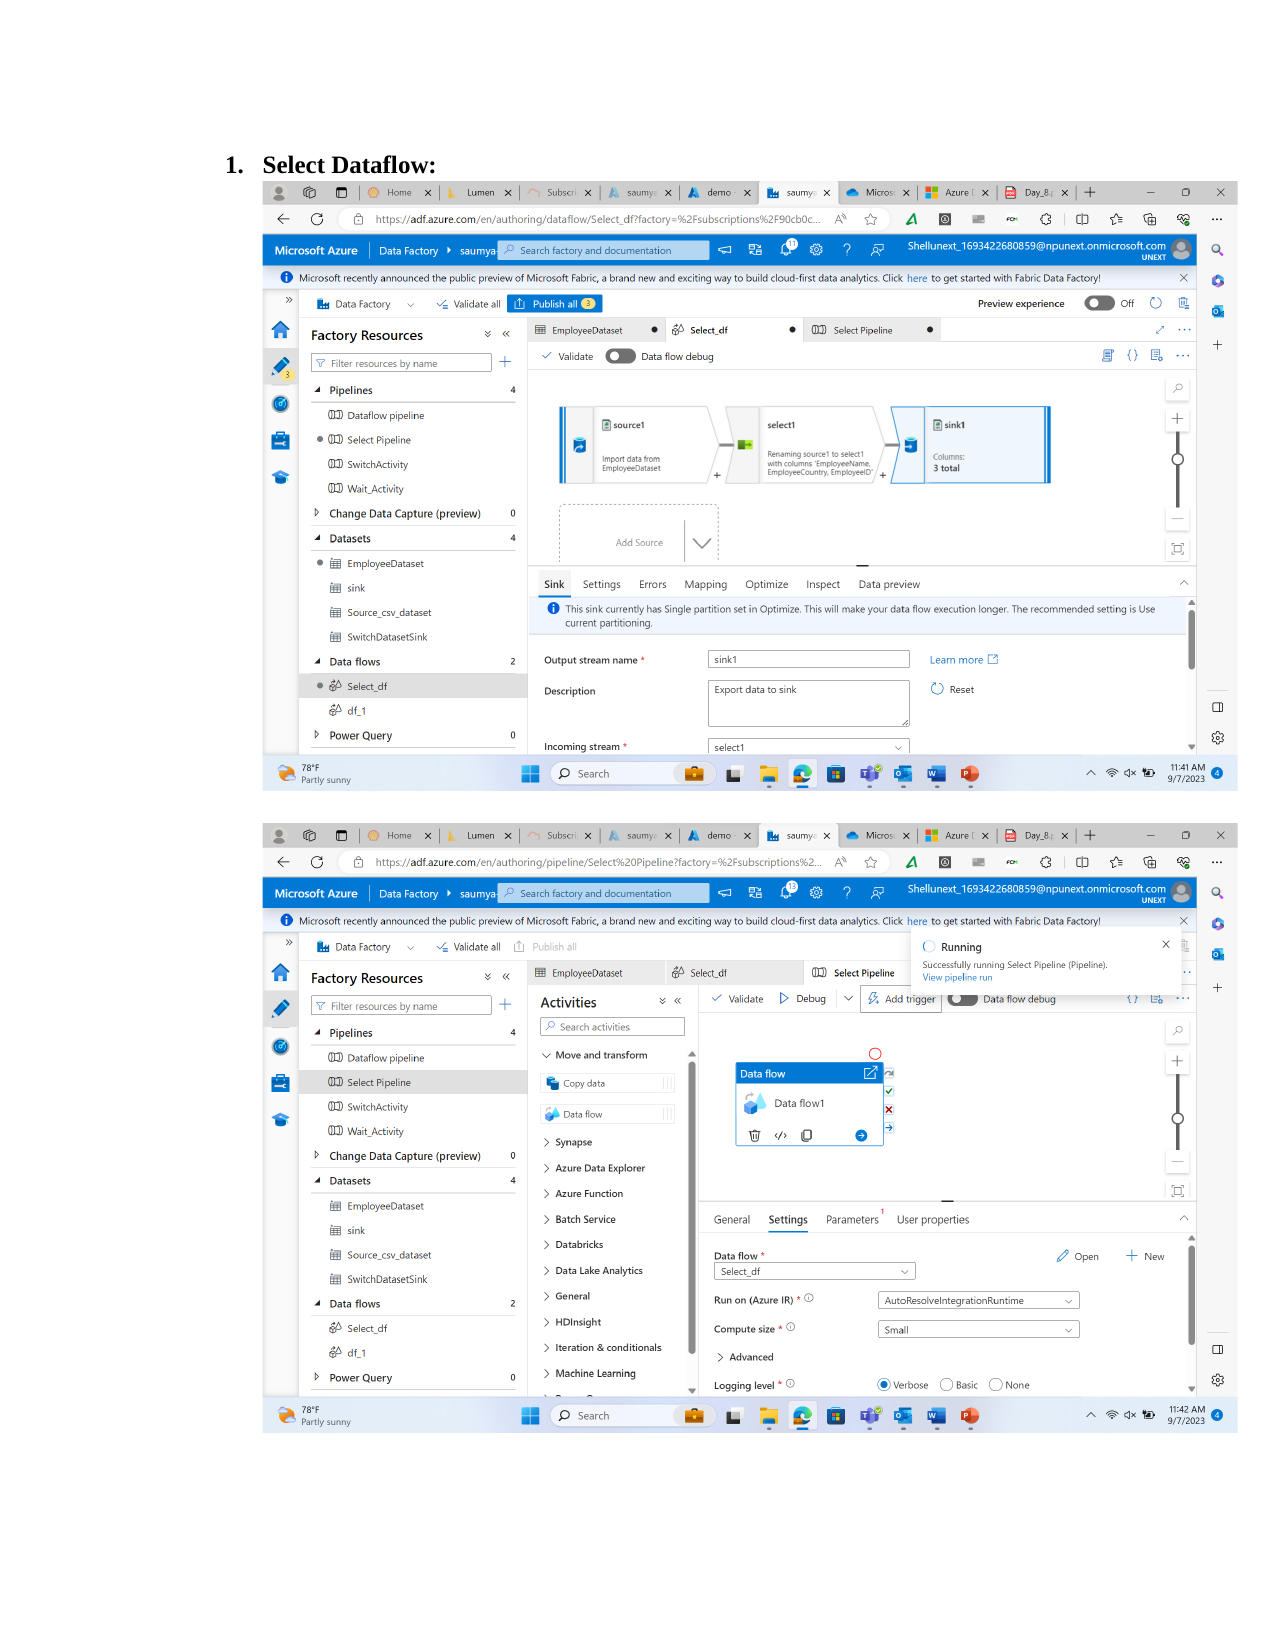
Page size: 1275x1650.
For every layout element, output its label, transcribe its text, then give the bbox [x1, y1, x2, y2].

picture [262, 181, 1238, 791]
list Select Dataflow: [225, 150, 1125, 179]
picture [262, 823, 1238, 1433]
